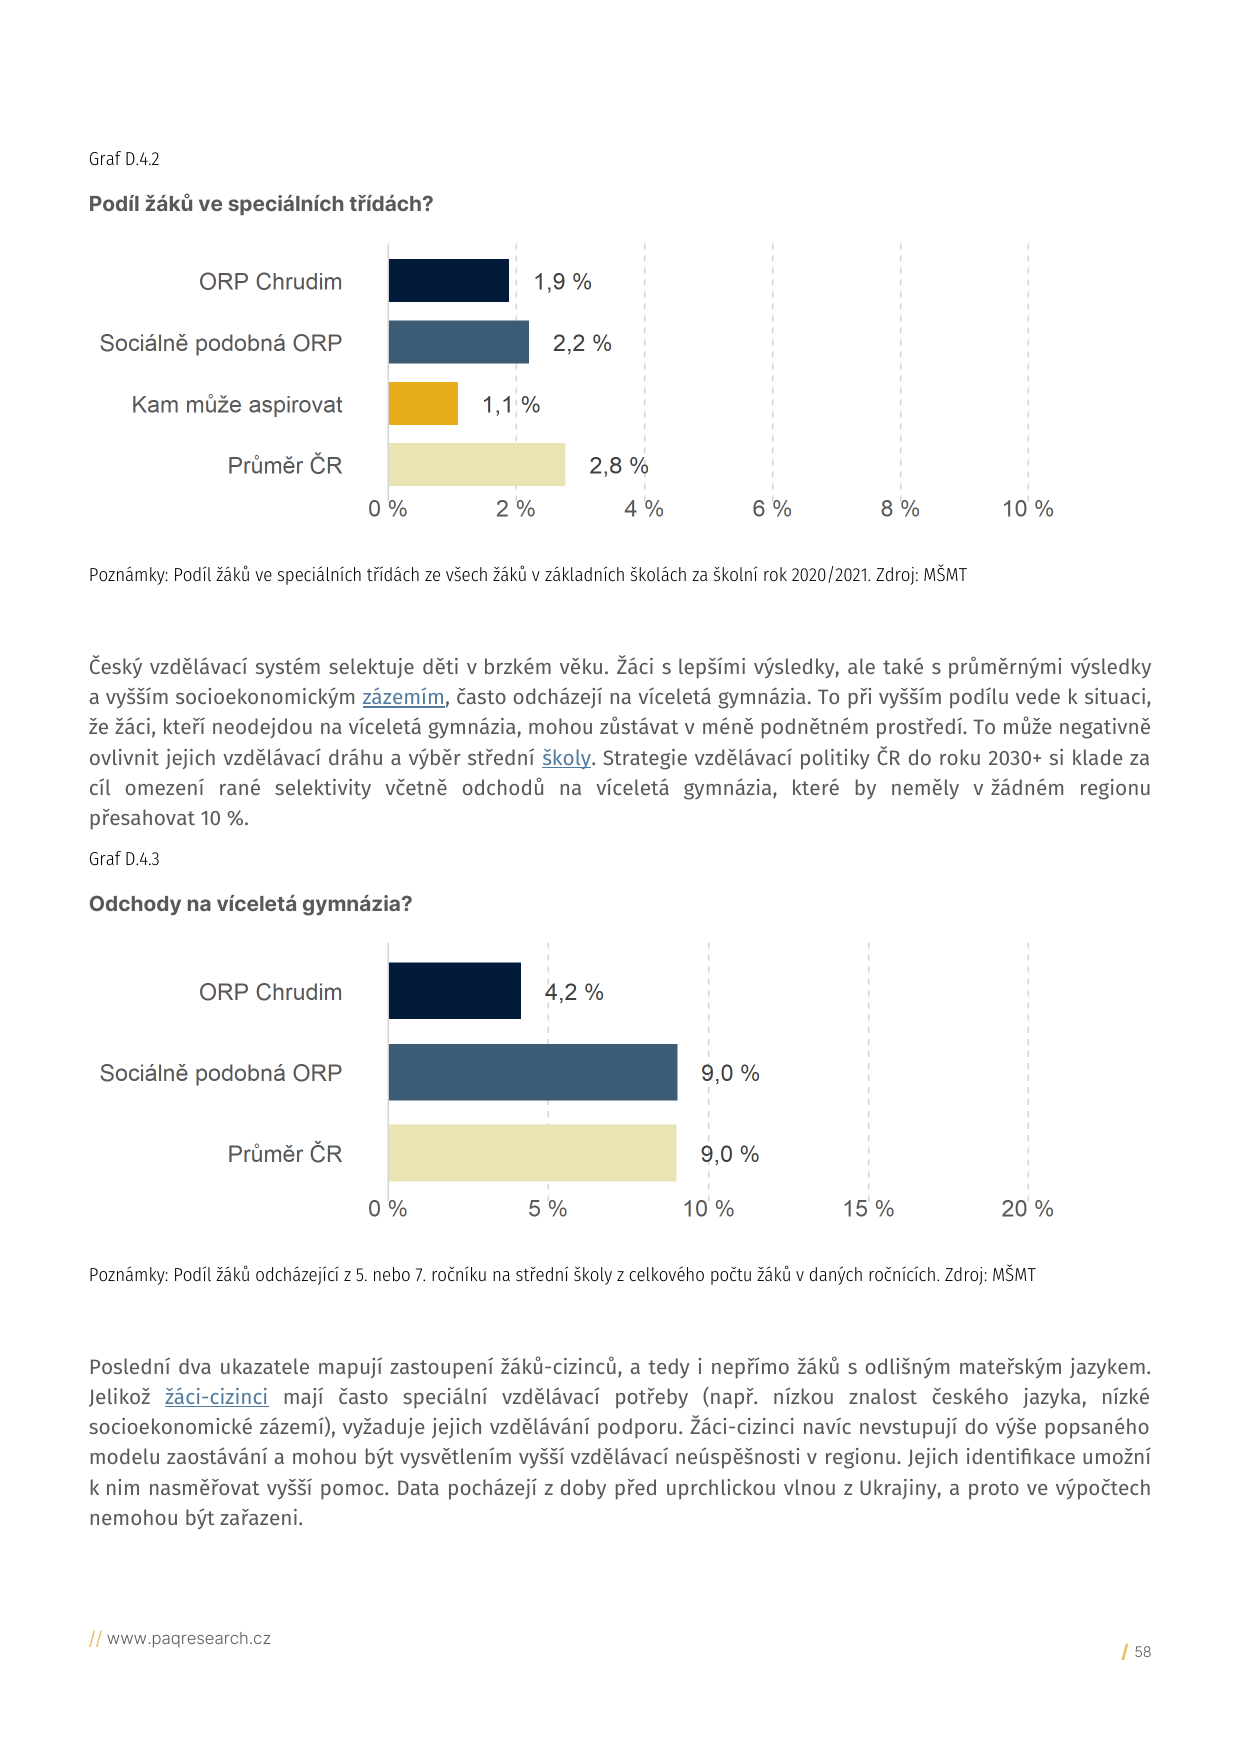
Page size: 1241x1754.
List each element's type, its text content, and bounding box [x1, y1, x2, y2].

text Poslední dva ukazatele mapují zastoupení žáků-cizinců, a tedy i nepřímo žáků s odlišným mateřským jazykem. Jelikož žáci-cizinci mají často speciální vzdělávací potřeby (např. nízkou znalost českého jazyka, nízké socioekonomické zázemí), vyžaduje jejich vzdělávání podporu. Žáci-cizinci navíc nevstupují do výše popsaného modelu zaostávání a mohou být vysvětlením vyšší vzdělávací neúspěšnosti v regionu. Jejich identifikace umožní k nim nasměřovat vyšší pomoc. Data pocházejí z doby před uprchlickou vlnou z Ukrajiny, a proto ve výpočtech nemohou být zařazeni. [89, 1349, 1152, 1531]
text Podíl žáků ve speciálních třídách? [89, 186, 1152, 216]
text Poznámky: Podíl žáků odcházející z 5. nebo 7. ročníku na střední školy z celkového počtu žáků v daných ročnících. Zdroj: MŠMT [89, 1264, 1152, 1287]
text Odchody na víceletá gymnázia? [89, 886, 1152, 916]
picture [88, 216, 1139, 548]
text Český vzdělávací systém selektuje děti v brzkém věku. Žáci s lepšími výsledky, ale také s průměrnými výsledky a vyšším socioekonomickým zázemím, často odcházejí na víceletá gymnázia. To při vyšším podílu vede k situaci, že žáci, kteří neodejdou na víceletá gymnázia, mohou zůstávat v méně podnětném prostředí. To může negativně ovlivnit jejich vzdělávací dráhu a výběr střední školy. Strategie vzdělávací politiky ČR do roku 2030+ si klade za cíl omezení rané selektivity včetně odchodů na víceletá gymnázia, které by neměly v žádném regionu přesahovat 10 %. [89, 649, 1152, 831]
text Poznámky: Podíl žáků ve speciálních třídách ze všech žáků v základních školách za školní rok 2020/2021. Zdroj: MŠMT [89, 564, 1152, 587]
text Graf D.4.2 [89, 148, 1152, 170]
picture [88, 916, 1139, 1248]
text Graf D.4.3 [89, 847, 1152, 870]
